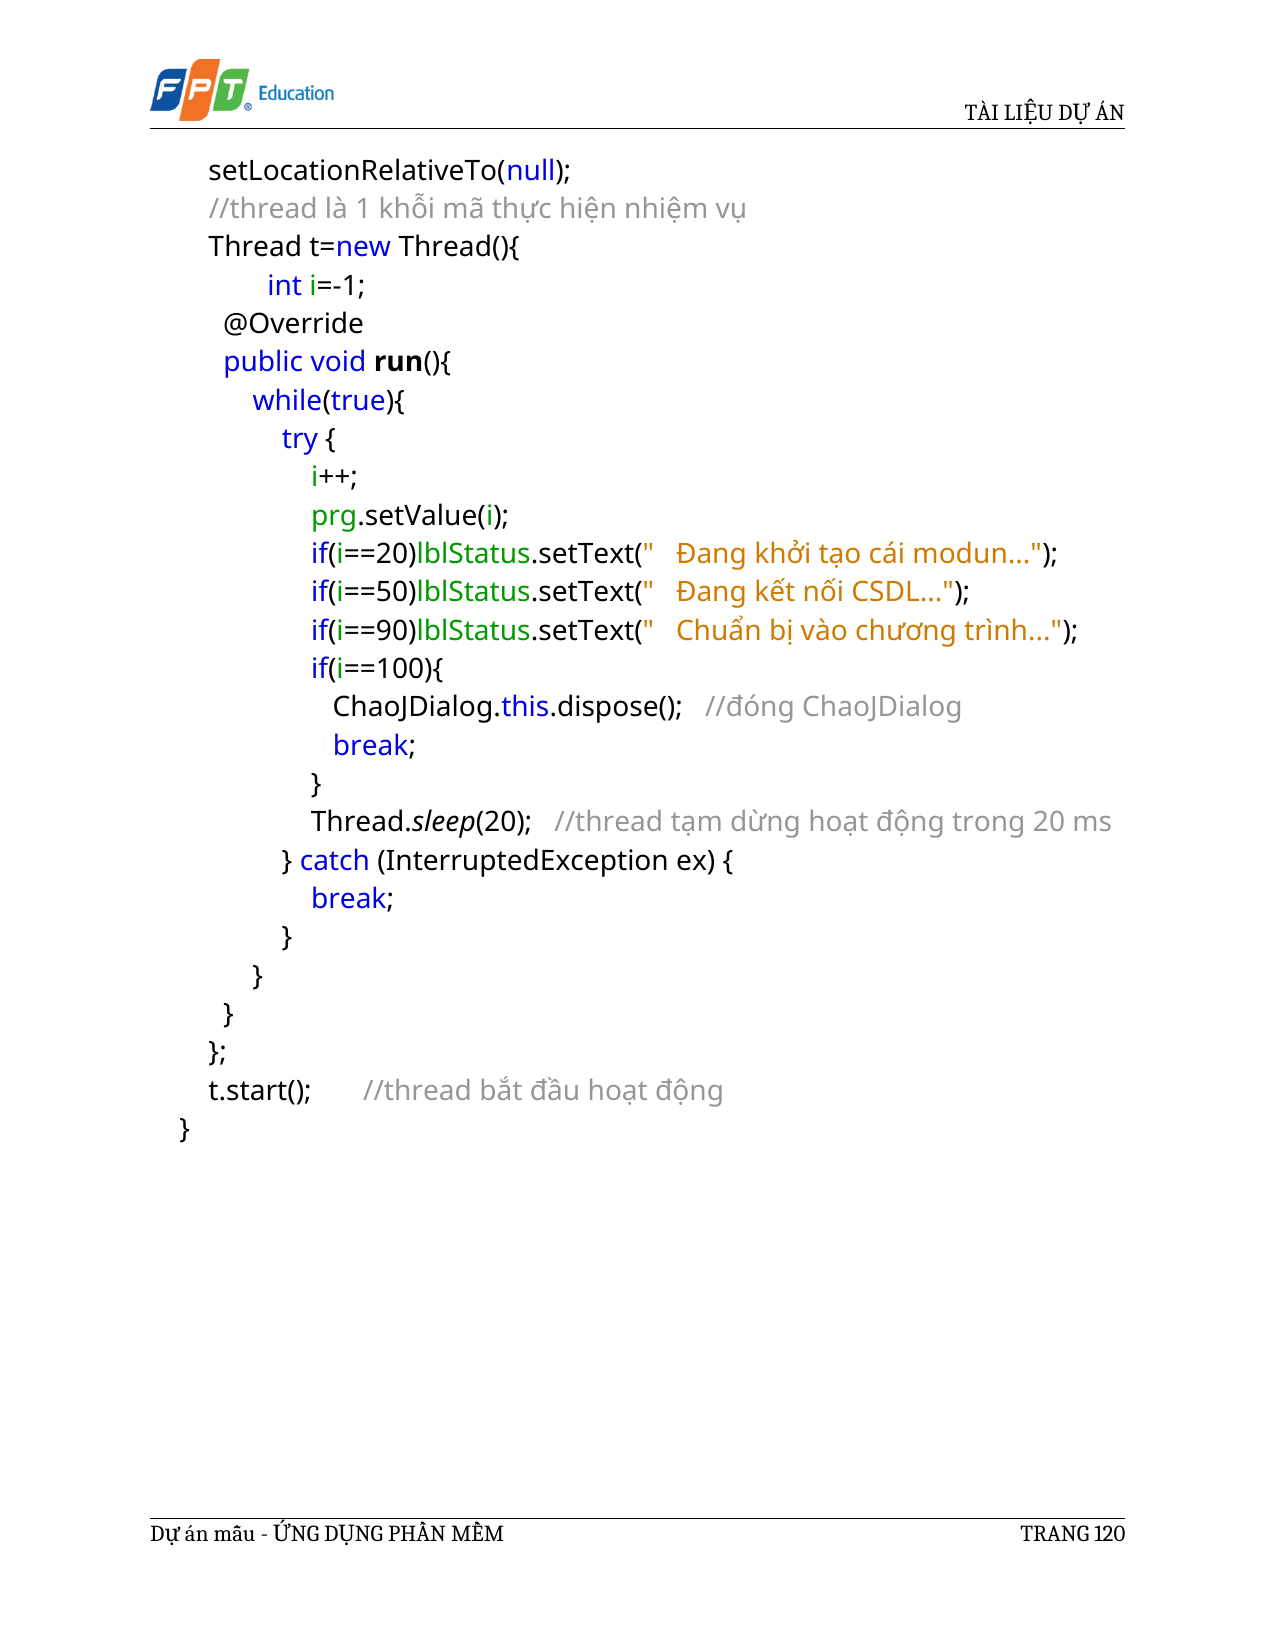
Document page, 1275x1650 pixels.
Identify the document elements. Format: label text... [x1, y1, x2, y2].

text while(true){ [150, 380, 1125, 418]
text break; [150, 725, 1125, 763]
text //thread là 1 khỗi mã thực hiện nhiệm vụ [150, 188, 1125, 227]
text @Override [150, 303, 1125, 342]
text } [150, 1108, 1125, 1147]
text }; [150, 1032, 1125, 1070]
text Thread.sleep(20); //thread tạm dừng hoạt động trong 20 ms [150, 802, 1125, 840]
text } [150, 993, 1125, 1032]
picture [150, 59, 336, 121]
text if(i==20)lblStatus.setText(" Đang khởi tạo cái modun..."); [150, 533, 1125, 572]
text } [150, 955, 1125, 993]
text prg.setValue(i); [150, 495, 1125, 533]
text if(i==50)lblStatus.setText(" Đang kết nối CSDL..."); [150, 572, 1125, 610]
text try { [150, 418, 1125, 457]
text ChaoJDialog.this.dispose(); //đóng ChaoJDialog [150, 687, 1125, 725]
text if(i==100){ [150, 648, 1125, 687]
text t.start(); //thread bắt đầu hoạt động [150, 1070, 1125, 1108]
text } [150, 763, 1125, 802]
text break; [150, 878, 1125, 917]
text i++; [150, 457, 1125, 495]
text if(i==90)lblStatus.setText(" Chuẩn bị vào chương trình..."); [150, 610, 1125, 648]
text } catch (InterruptedException ex) { [150, 840, 1125, 878]
text Thread t=new Thread(){ [150, 227, 1125, 265]
text int i=-1; [150, 265, 1125, 303]
text public void run(){ [150, 342, 1125, 380]
text } [150, 917, 1125, 955]
text setLocationRelativeTo(null); [150, 150, 1125, 188]
